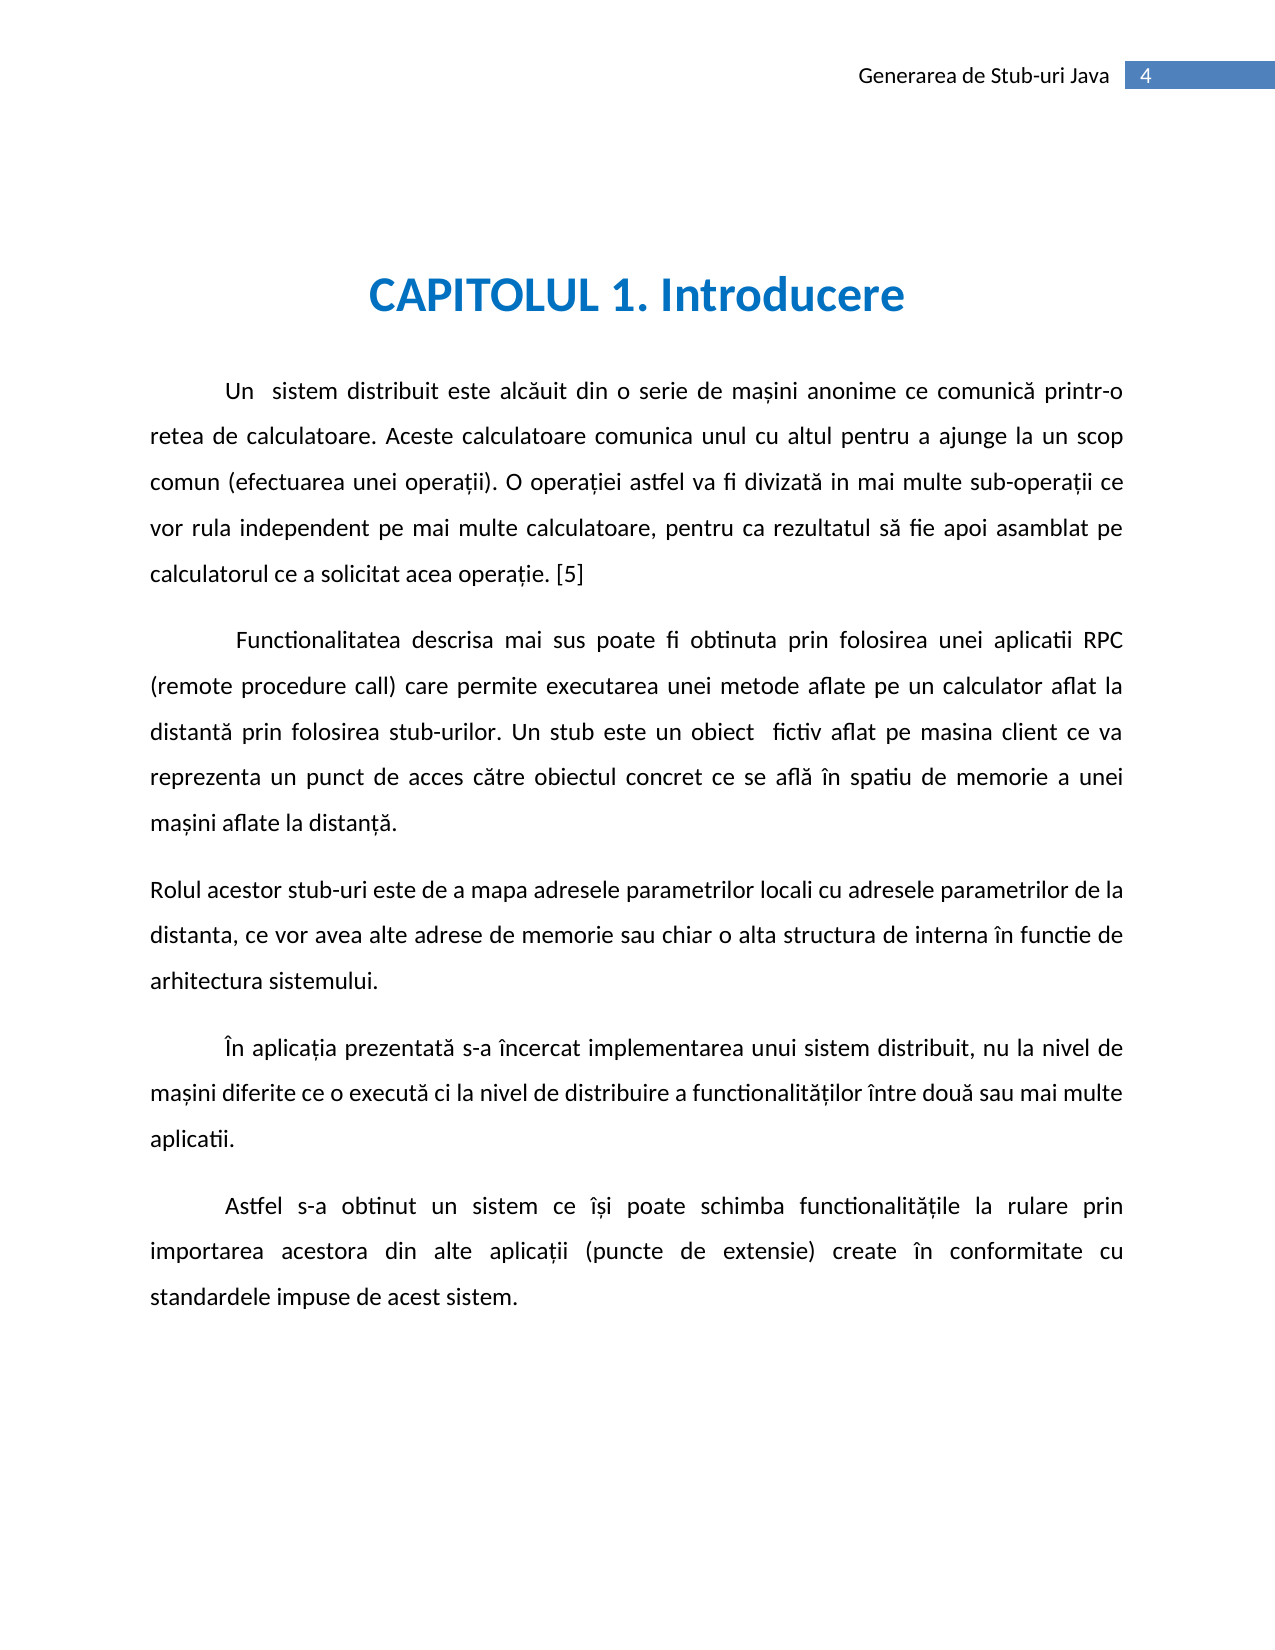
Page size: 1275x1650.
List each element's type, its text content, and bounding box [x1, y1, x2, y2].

text Astfel s-a obtinut un sistem ce își poate schimba functionalitățile la rulare prin importarea acestora din alte aplicații (puncte de extensie) create în conformitate cu standardele impuse de acest sistem. [150, 1190, 1125, 1312]
text CAPITOLUL 1. Introducere [150, 262, 1125, 323]
text În aplicația prezentată s-a încercat implementarea unui sistem distribuit, nu la nivel de mașini diferite ce o execută ci la nivel de distribuire a functionalităților între două sau mai multe aplicatii. [150, 1032, 1125, 1154]
text Functionalitatea descrisa mai sus poate fi obtinuta prin folosirea unei aplicatii RPC (remote procedure call) care permite executarea unei metode aflate pe un calculator aflat la distantă prin folosirea stub-urilor. Un stub este un obiect fictiv aflat pe masina client ce va reprezenta un punct de acces către obiectul concret ce se află în spatiu de memorie a unei mașini aflate la distanță. [150, 624, 1125, 838]
text Un sistem distribuit este alcăuit din o serie de mașini anonime ce comunică printr-o retea de calculatoare. Aceste calculatoare comunica unul cu altul pentru a ajunge la un scop comun (efectuarea unei operații). O operației astfel va fi divizată in mai multe sub-operații ce vor rula independent pe mai multe calculatoare, pentru ca rezultatul să fie apoi asamblat pe calculatorul ce a solicitat acea operație. [5] [150, 375, 1125, 588]
text Rolul acestor stub-uri este de a mapa adresele parametrilor locali cu adresele parametrilor de la distanta, ce vor avea alte adrese de memorie sau chiar o alta structura de interna în functie de arhitectura sistemului. [150, 874, 1125, 996]
